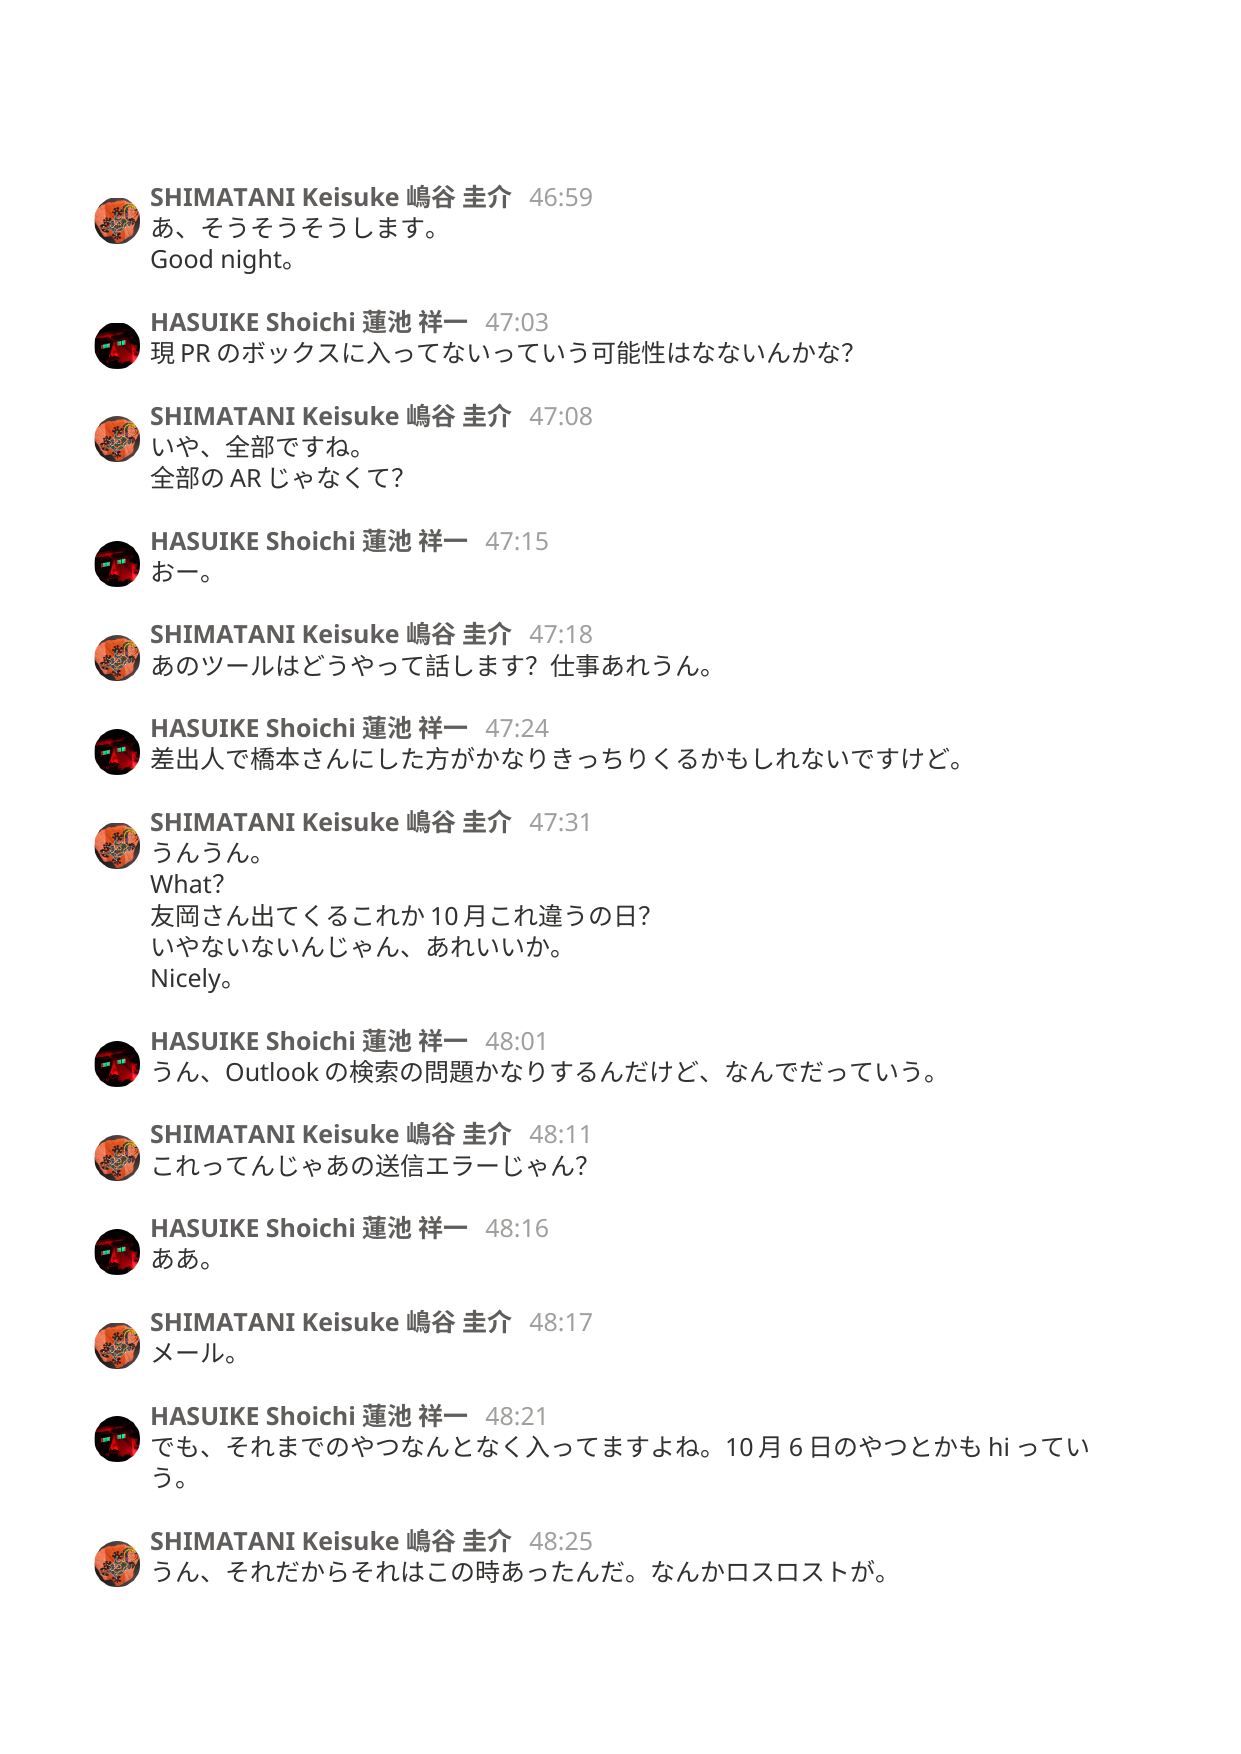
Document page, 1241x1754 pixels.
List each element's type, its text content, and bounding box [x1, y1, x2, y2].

text HASUIKE Shoichi 蓮池 祥一 47:03 現PRのボックスに入ってないっていう可能性はなないんかな？ [150, 275, 1090, 369]
text SHIMATANI Keisuke 嶋谷 圭介 48:11 これってんじゃあの送信エラーじゃん？ [150, 1087, 1090, 1181]
picture [94, 1541, 140, 1587]
text HASUIKE Shoichi 蓮池 祥一 48:21 でも、それまでのやつなんとなく入ってますよね。10月6日のやつとかもhiっていう。 [150, 1369, 1090, 1494]
picture [94, 1229, 140, 1275]
picture [94, 541, 140, 587]
text SHIMATANI Keisuke 嶋谷 圭介 47:31 うんうん。 What？ 友岡さん出てくるこれか10月これ違うの日？ いやないないんじゃん、あれいいか。 Nicely。 [150, 775, 1090, 994]
text HASUIKE Shoichi 蓮池 祥一 47:15 おー。 [150, 494, 1090, 587]
text HASUIKE Shoichi 蓮池 祥一 48:01 うん、Outlookの検索の問題かなりするんだけど、なんでだっていう。 [150, 994, 1090, 1087]
text SHIMATANI Keisuke 嶋谷 圭介 48:25 うん、それだからそれはこの時あったんだ。なんかロスロストが。 [150, 1494, 1090, 1587]
text SHIMATANI Keisuke 嶋谷 圭介 47:18 あのツールはどうやって話します？仕事あれうん。 [150, 587, 1090, 681]
picture [94, 323, 140, 369]
picture [94, 1323, 140, 1369]
picture [94, 1041, 140, 1087]
picture [94, 416, 140, 462]
picture [94, 729, 140, 775]
text SHIMATANI Keisuke 嶋谷 圭介 46:59 あ、そうそうそうします。 Good night。 [150, 150, 1090, 275]
picture [94, 1135, 140, 1181]
text SHIMATANI Keisuke 嶋谷 圭介 47:08 いや、全部ですね。 全部のARじゃなくて？ [150, 369, 1090, 494]
picture [94, 198, 140, 244]
text HASUIKE Shoichi 蓮池 祥一 47:24 差出人で橋本さんにした方がかなりきっちりくるかもしれないですけど。 [150, 681, 1090, 775]
text SHIMATANI Keisuke 嶋谷 圭介 48:17 メール。 [150, 1275, 1090, 1369]
picture [94, 635, 140, 681]
text HASUIKE Shoichi 蓮池 祥一 48:16 ああ。 [150, 1181, 1090, 1275]
picture [94, 1416, 140, 1462]
picture [94, 823, 140, 869]
